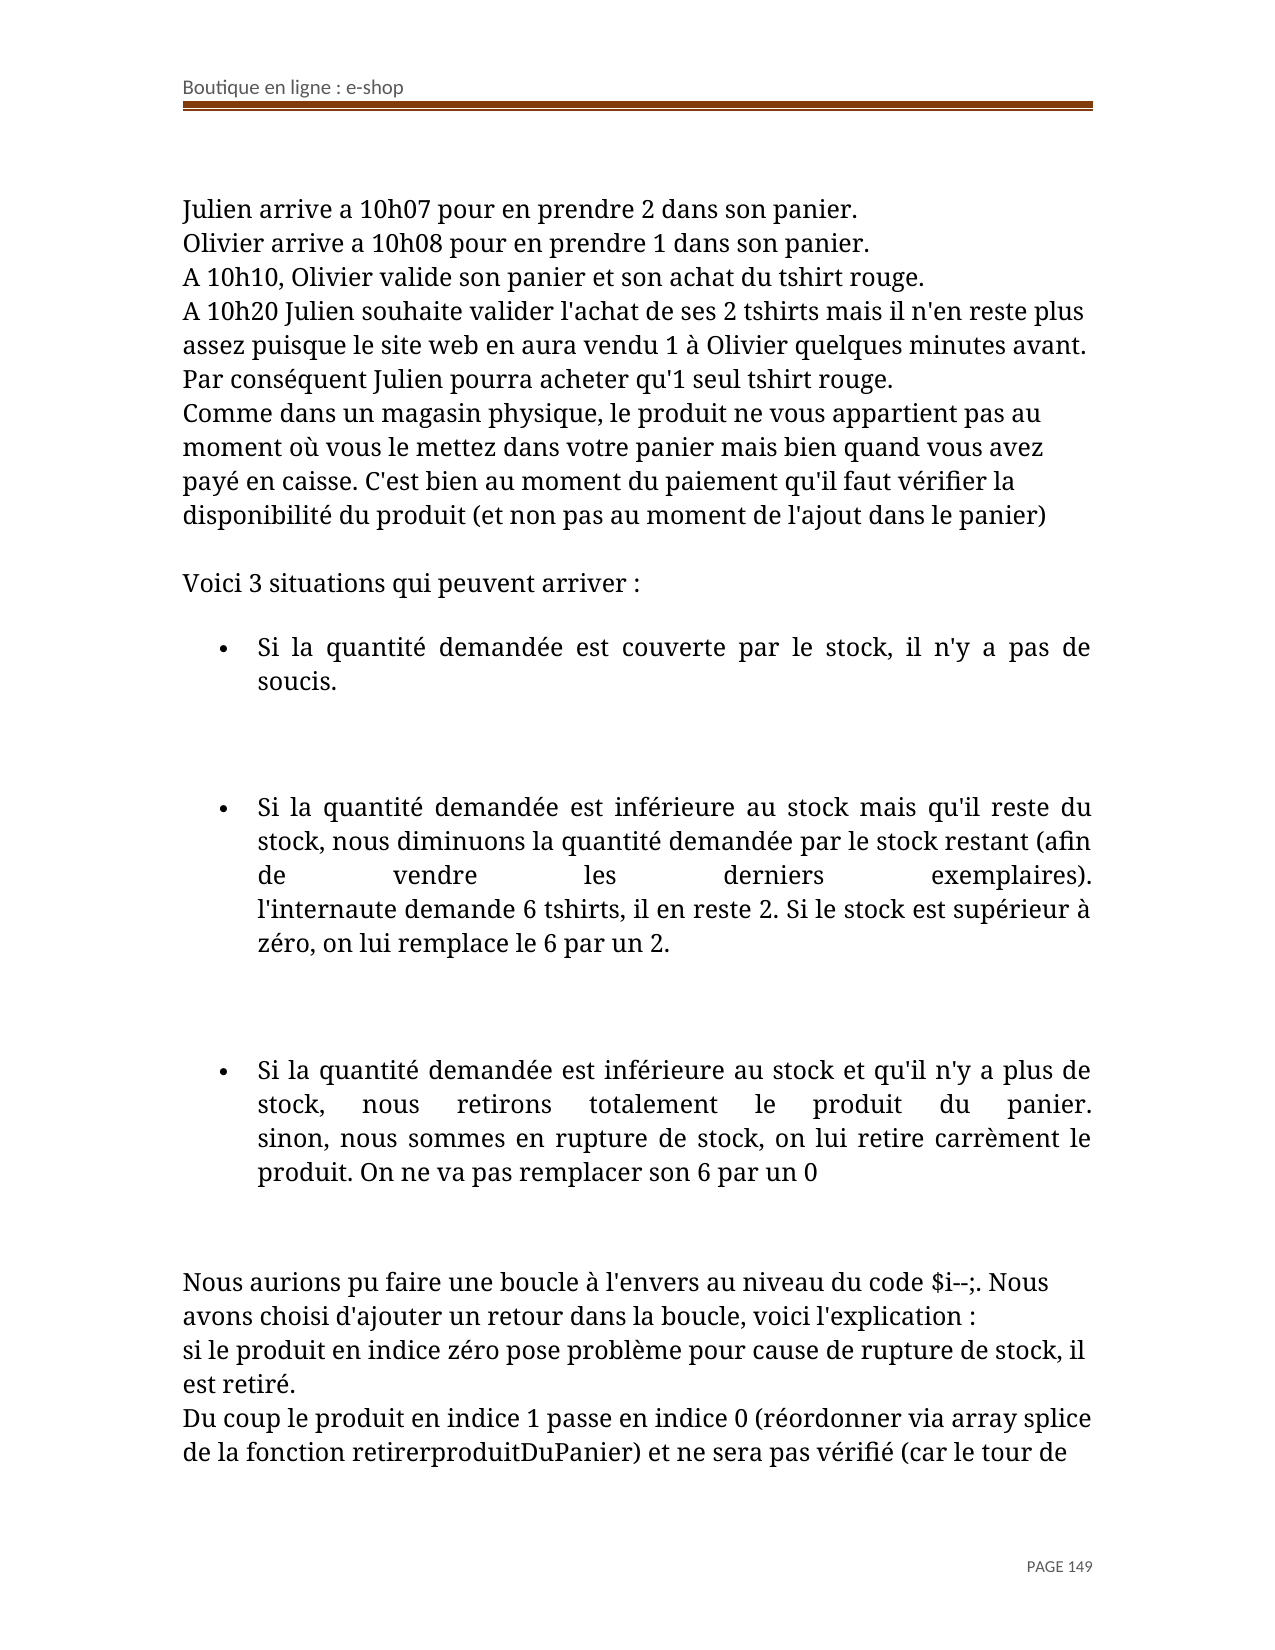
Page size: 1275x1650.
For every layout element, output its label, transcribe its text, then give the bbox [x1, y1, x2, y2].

list Si la quantité demandée est inférieure au stock mais qu'il reste du stock, nous diminuons la quantité demandée par le stock restant (afin de vendre les derniers exemplaires). l'internaute demande 6 tshirts, il en reste 2. Si le stock est supérieur à zéro, on lui remplace le 6 par un 2. [220, 790, 1093, 960]
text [182, 1264, 1093, 1469]
list Si la quantité demandée est couverte par le stock, il n'y a pas de soucis. [220, 629, 1093, 697]
list Si la quantité demandée est inférieure au stock et qu'il n'y a plus de stock, nous retirons totalement le produit du panier. sinon, nous sommes en rupture de stock, on lui retire carrèment le produit. On ne va pas remplacer son 6 par un 0 [220, 1052, 1093, 1189]
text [182, 191, 1093, 600]
